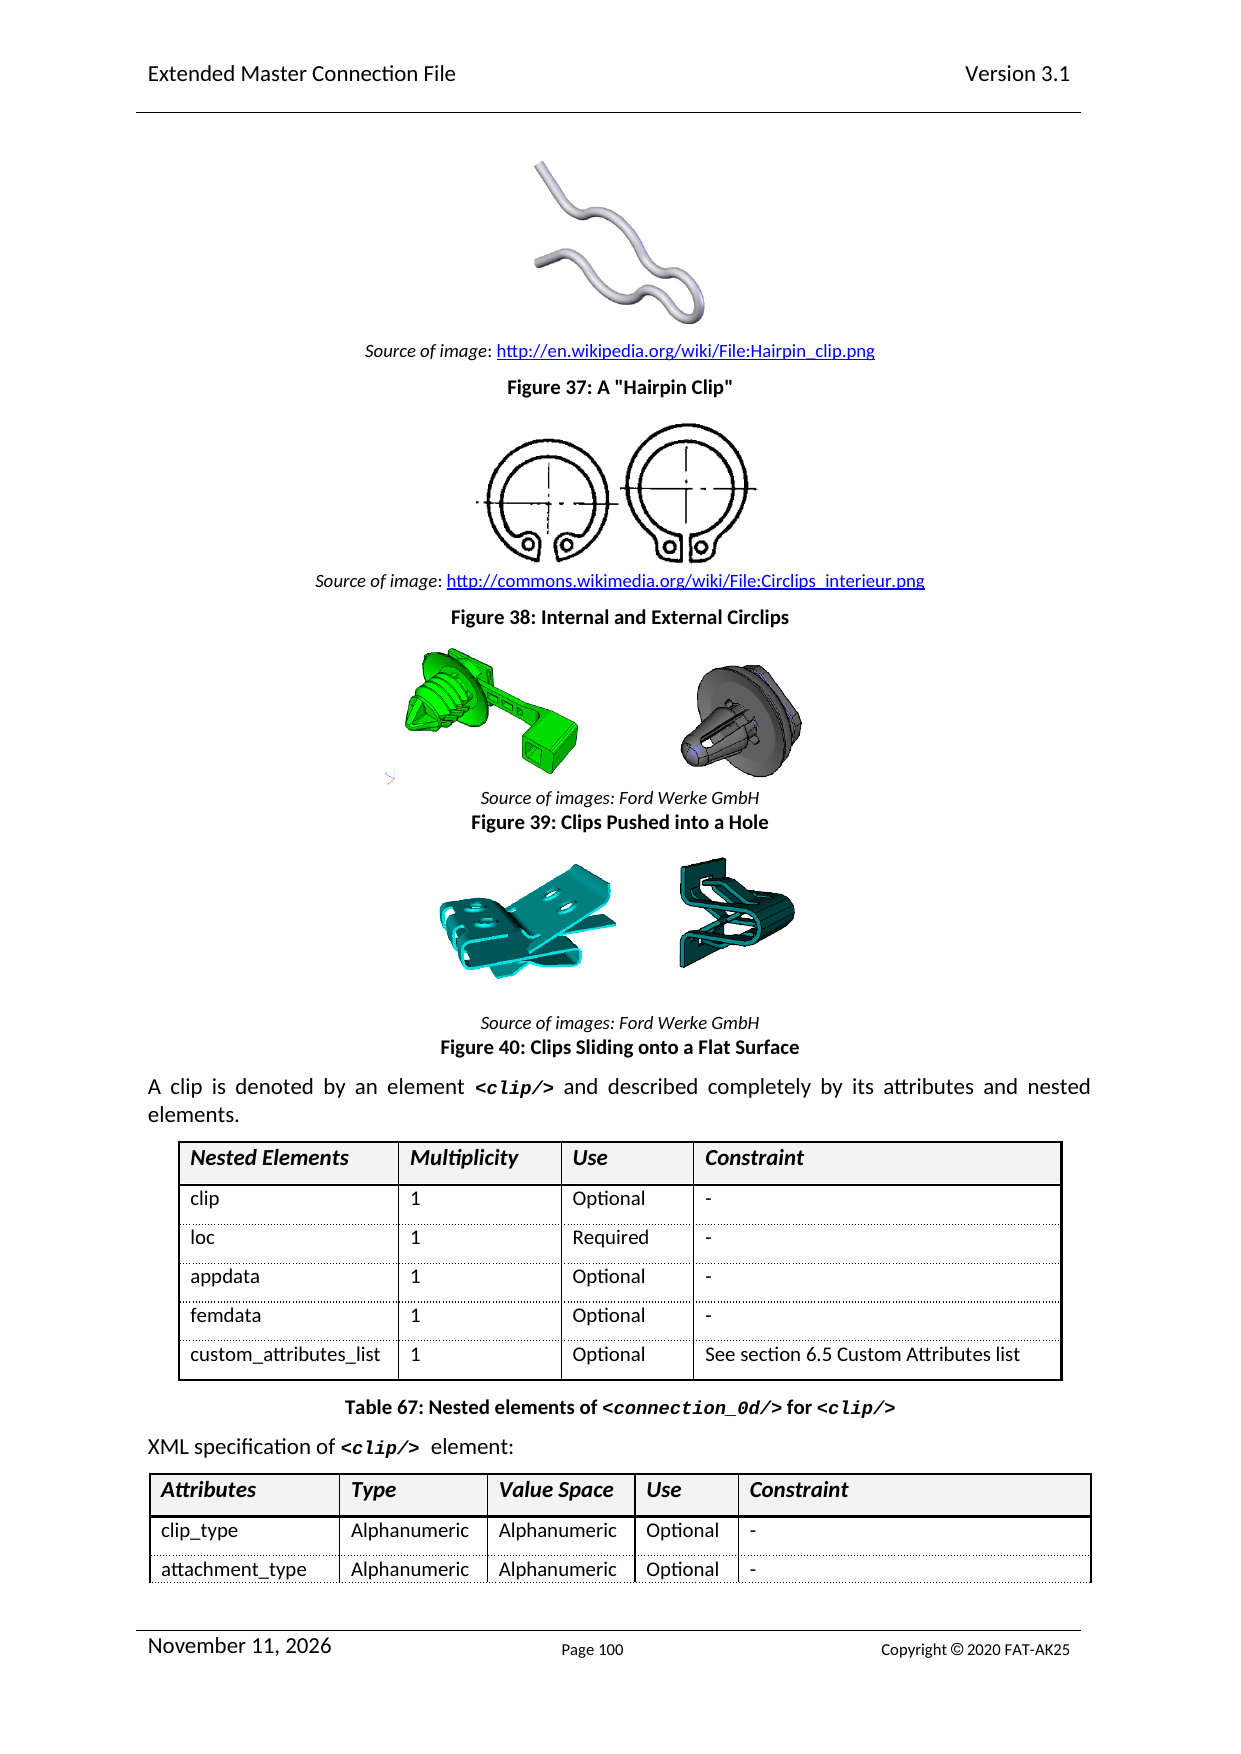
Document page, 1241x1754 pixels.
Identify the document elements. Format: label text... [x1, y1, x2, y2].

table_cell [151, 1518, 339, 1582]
list Source of images: Ford Werke GmbH [148, 786, 1092, 809]
picture [517, 153, 723, 339]
text A clip is denoted by an element <clip/> and described completely by its attributes and nested elements. [148, 1072, 1092, 1128]
text Figure 39: Clips Pushed into a Hole [148, 809, 1092, 834]
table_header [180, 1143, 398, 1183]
list Source of image: http://commons.wikimedia.org/wiki/File:Circlips_interieur.png [148, 569, 1092, 592]
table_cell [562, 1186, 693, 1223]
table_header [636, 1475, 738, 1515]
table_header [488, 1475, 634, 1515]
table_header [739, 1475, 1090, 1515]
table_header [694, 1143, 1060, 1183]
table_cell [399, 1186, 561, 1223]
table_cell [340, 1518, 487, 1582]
picture [469, 412, 771, 569]
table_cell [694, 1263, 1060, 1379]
picture [384, 642, 582, 786]
list Source of image: http://en.wikipedia.org/wiki/File:Hairpin_clip.png [148, 339, 1092, 362]
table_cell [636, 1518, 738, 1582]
picture [650, 846, 812, 984]
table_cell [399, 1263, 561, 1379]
text Figure 37: A "Hairpin Clip" [148, 374, 1092, 400]
text Table 67: Nested elements of <connection_0d/> for <clip/> [148, 1394, 1092, 1420]
text XML specification of <clip/> element: [148, 1432, 1092, 1460]
text Figure 40: Clips Sliding onto a Flat Surface [148, 1034, 1092, 1060]
picture [428, 857, 623, 984]
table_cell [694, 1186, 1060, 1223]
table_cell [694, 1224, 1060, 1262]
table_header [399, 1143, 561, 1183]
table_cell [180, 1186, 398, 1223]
picture [670, 657, 807, 786]
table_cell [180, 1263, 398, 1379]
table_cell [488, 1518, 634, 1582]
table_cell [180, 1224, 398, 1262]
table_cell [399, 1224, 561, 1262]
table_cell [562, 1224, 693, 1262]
text Figure 38: Internal and External Circlips [148, 604, 1092, 630]
list Source of images: Ford Werke GmbH [148, 1011, 1092, 1034]
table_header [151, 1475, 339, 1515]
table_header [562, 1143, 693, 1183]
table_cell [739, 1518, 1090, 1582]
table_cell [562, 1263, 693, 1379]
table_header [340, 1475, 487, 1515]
